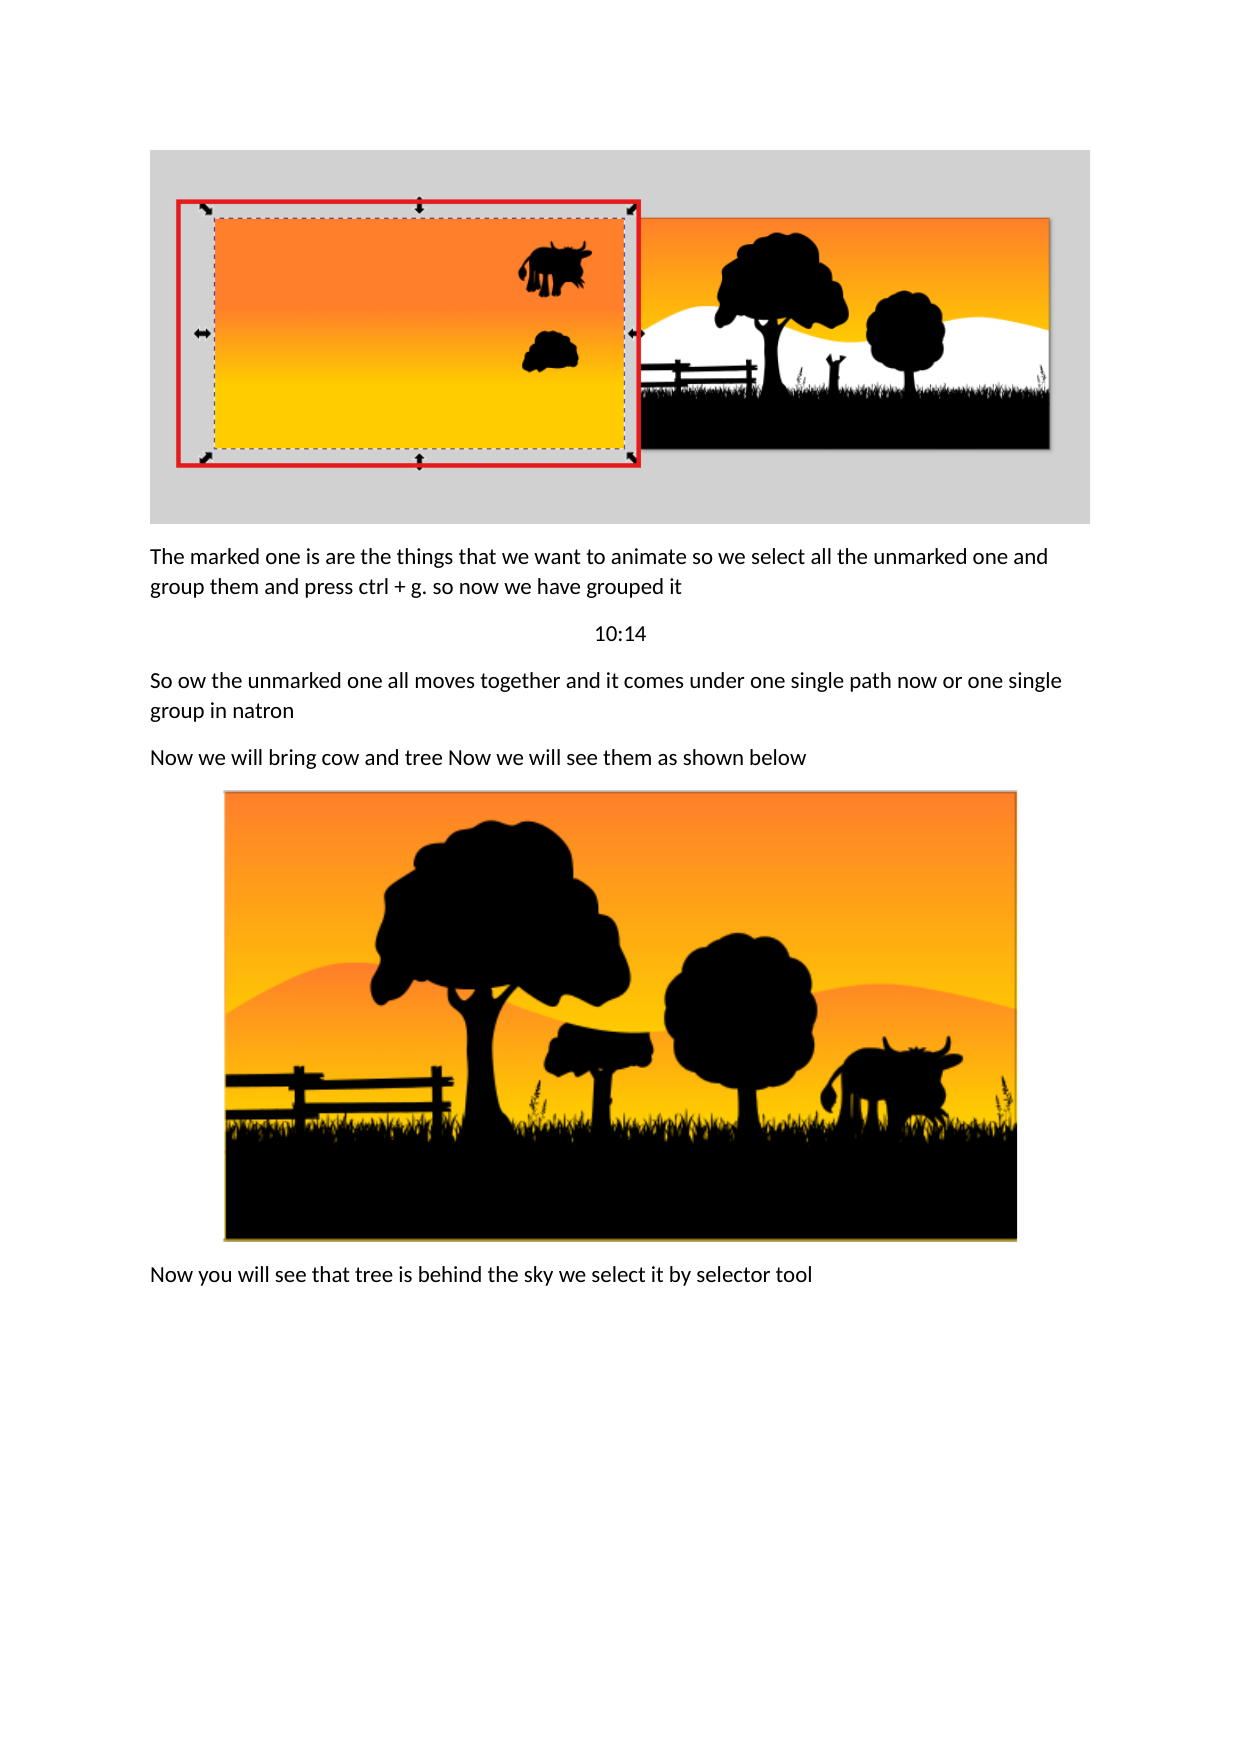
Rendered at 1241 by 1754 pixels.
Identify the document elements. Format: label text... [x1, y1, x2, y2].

text So ow the unmarked one all moves together and it comes under one single path now or one single group in natron [150, 666, 1090, 724]
picture [223, 790, 1018, 1242]
text Now we will bring cow and tree Now we will see them as shown below [150, 743, 1090, 771]
text The marked one is are the things that we want to animate so we select all the unmarked one and group them and press ctrl + g. so now we have grouped it [150, 542, 1090, 600]
text Now you will see that tree is behind the sky we select it by selector tool [150, 1260, 1090, 1288]
text 10:14 [150, 619, 1090, 647]
picture [150, 150, 1091, 524]
